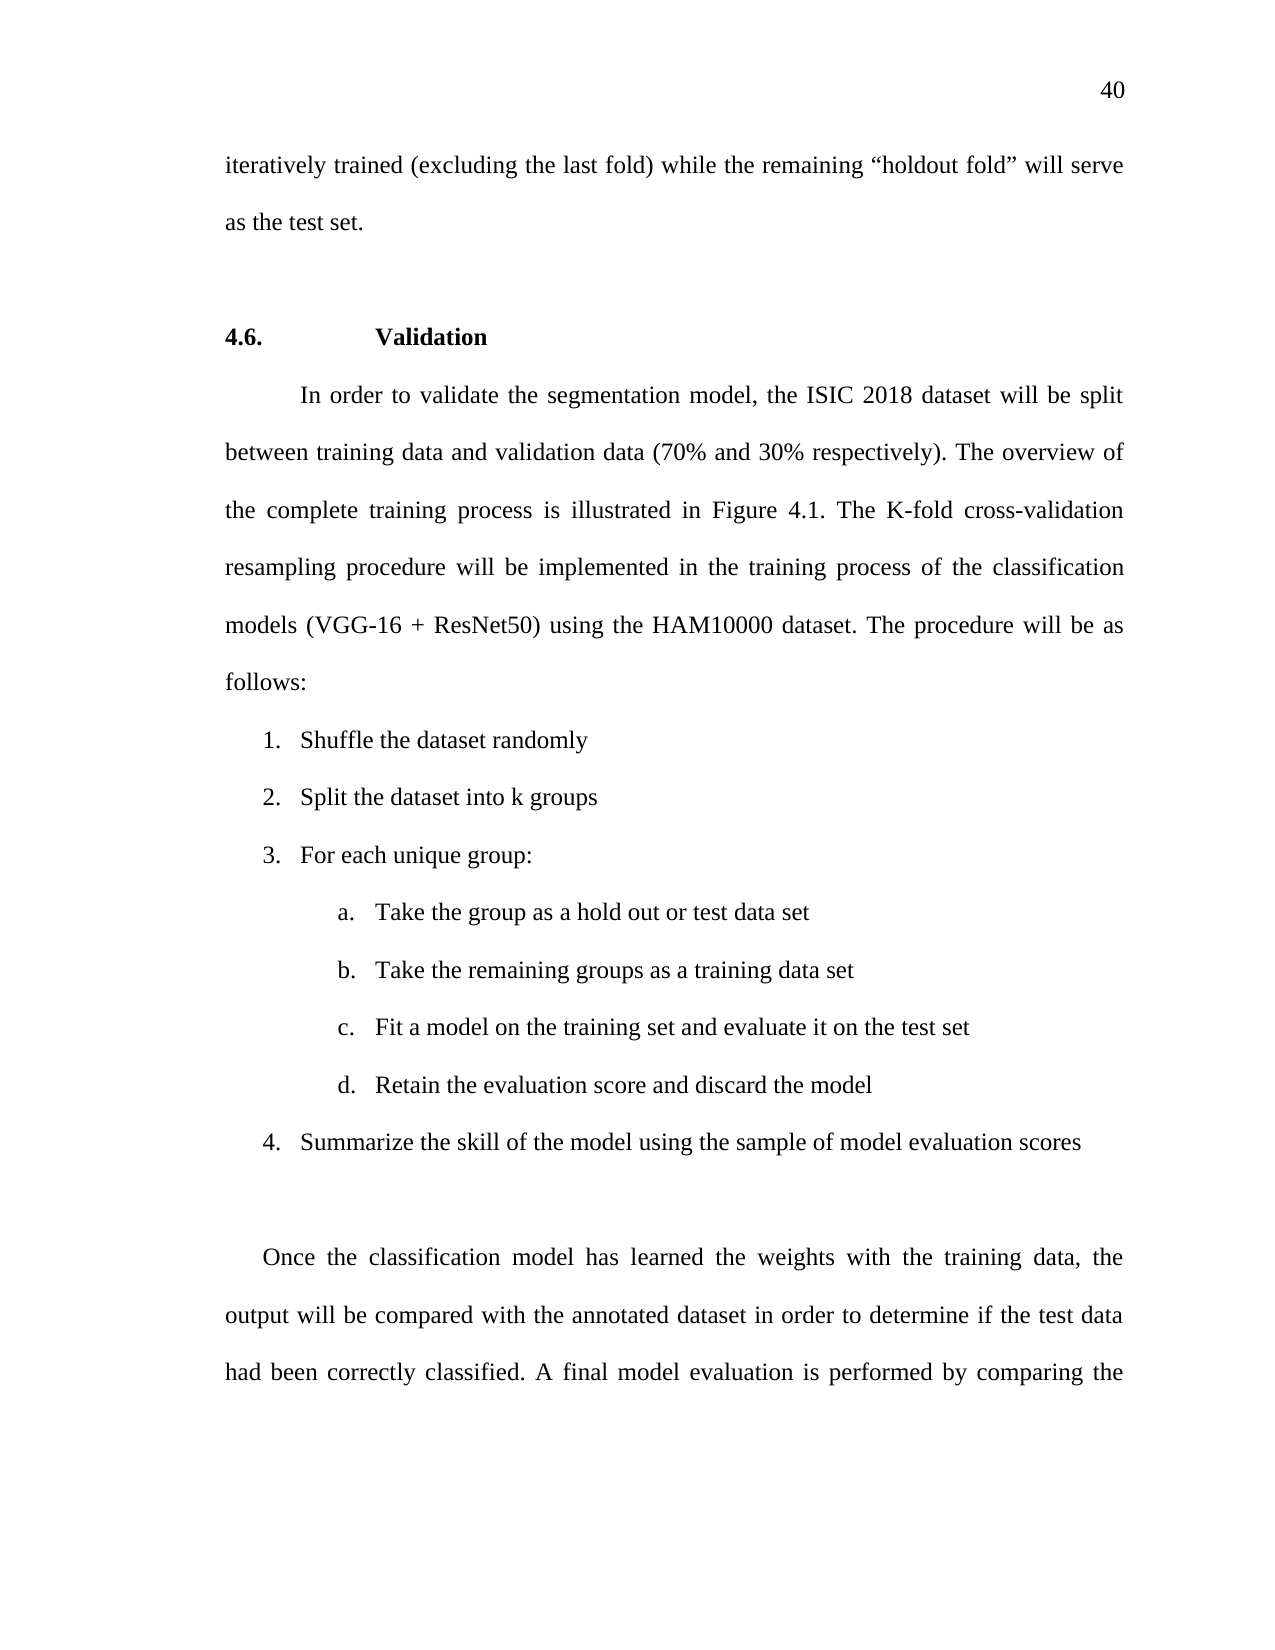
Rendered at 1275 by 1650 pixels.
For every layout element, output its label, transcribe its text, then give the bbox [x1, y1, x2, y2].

subtitle Validation [225, 322, 1125, 351]
list Summarize the skill of the model using the sample of model evaluation scores [262, 1127, 1125, 1156]
list For each unique group: [262, 840, 1125, 869]
list Take the remaining groups as a training data set [337, 955, 1125, 984]
list Split the dataset into k groups [262, 782, 1125, 811]
list Take the group as a hold out or test data set [337, 897, 1125, 926]
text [225, 1242, 1125, 1386]
list Shuffle the dataset randomly [262, 725, 1125, 754]
list Retain the evaluation score and discard the model [337, 1070, 1125, 1099]
list Fit a model on the training set and evaluate it on the test set [337, 1012, 1125, 1041]
text In order to validate the segmentation model, the ISIC 2018 dataset will be split between training data and validation data (70% and 30% respectively). The overview of the complete training process is illustrated in Figure 4.1. The K-fold cross-validation resampling procedure will be implemented in the training process of the classification models (VGG-16 + ResNet50) using the HAM10000 dataset. The procedure will be as follows: [225, 380, 1125, 696]
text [225, 150, 1125, 236]
